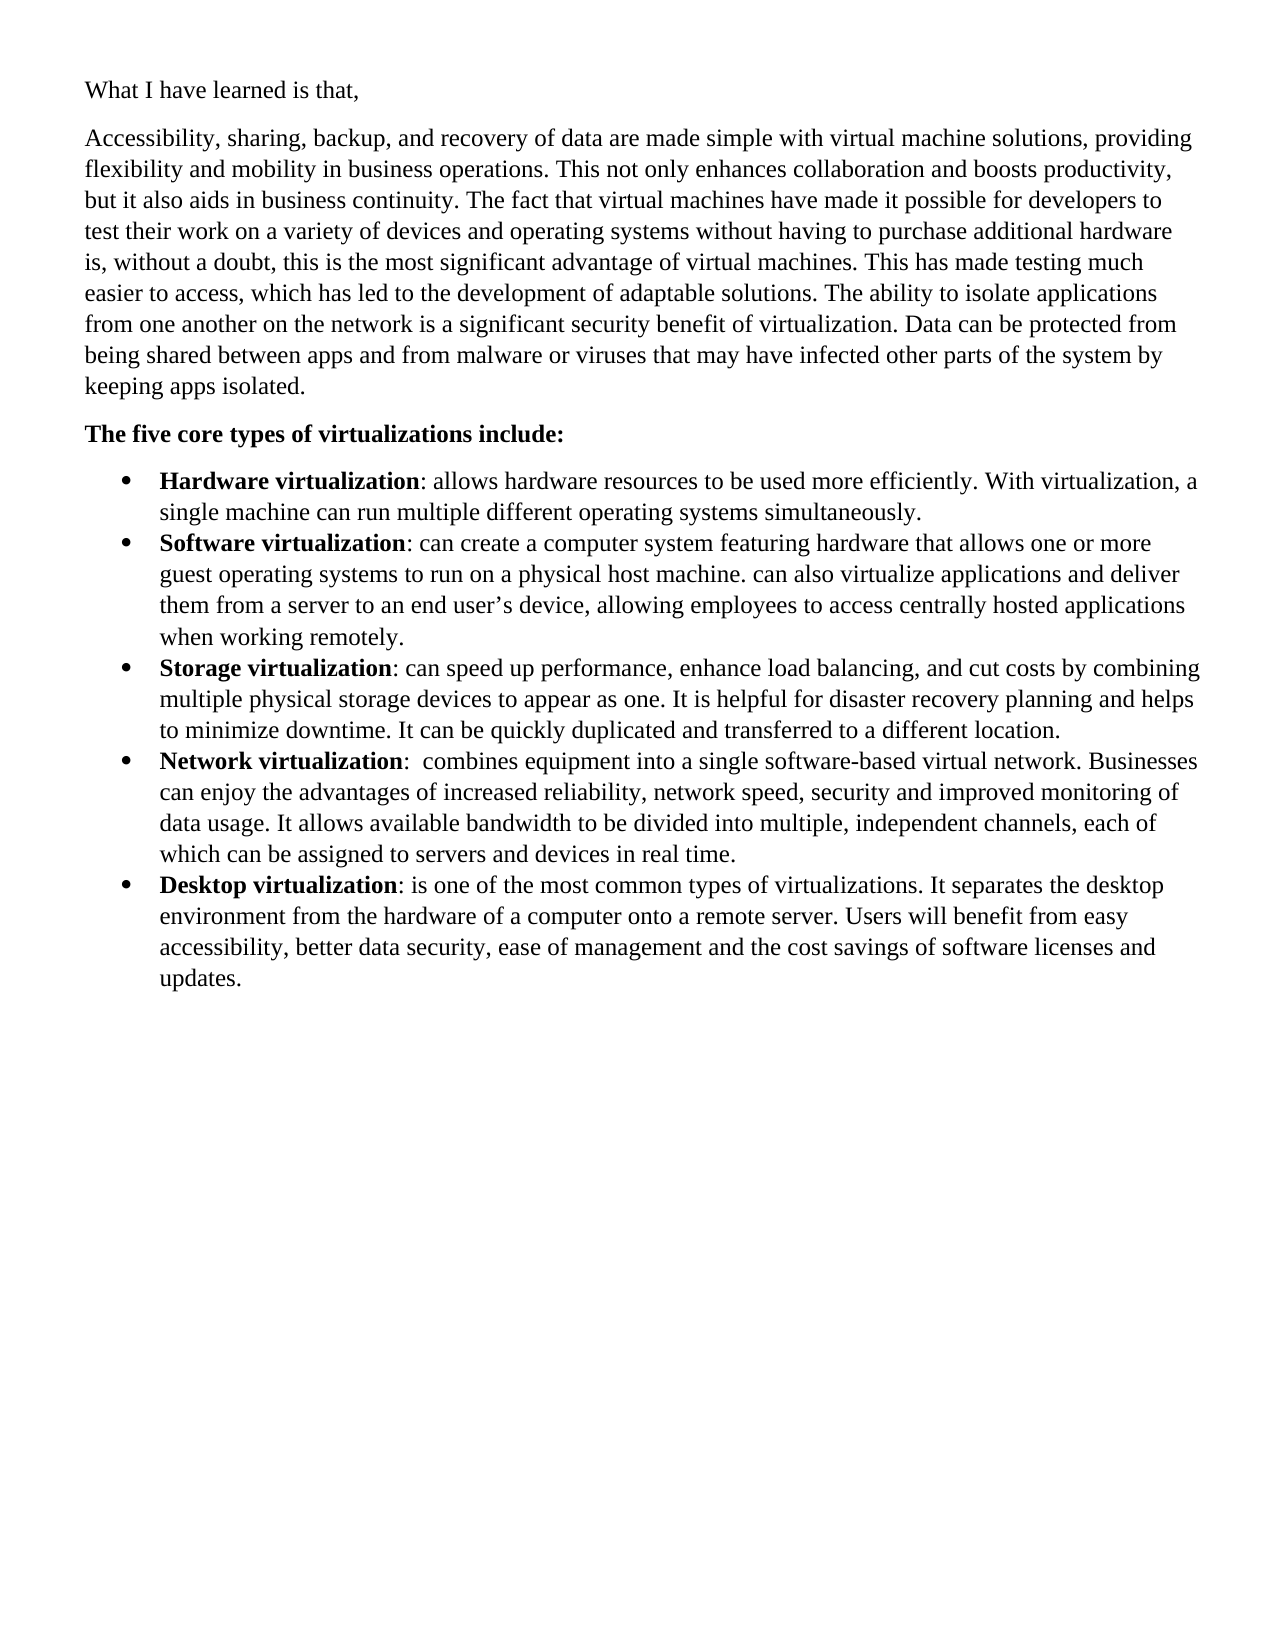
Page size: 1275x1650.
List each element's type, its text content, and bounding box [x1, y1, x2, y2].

text What I have learned is that, [84, 75, 1200, 104]
list Software virtualization: can create a computer system featuring hardware that allows one or more guest operating systems to run on a physical host machine. can also virtualize applications and deliver them from a server to an end user’s device, allowing employees to access centrally hosted applications when working remotely. [122, 528, 1200, 650]
text The five core types of virtualizations include: [84, 419, 1200, 447]
list Desktop virtualization: is one of the most common types of virtualizations. It separates the desktop environment from the hardware of a computer onto a remote server. Users will benefit from easy accessibility, better data security, ease of management and the cost savings of software licenses and updates. [122, 870, 1200, 992]
text Accessibility, sharing, backup, and recovery of data are made simple with virtual machine solutions, providing flexibility and mobility in business operations. This not only enhances collaboration and boosts productivity, but it also aids in business continuity. The fact that virtual machines have made it possible for developers to test their work on a variety of devices and operating systems without having to purchase additional hardware is, without a doubt, this is the most significant advantage of virtual machines. This has made testing much easier to access, which has led to the development of adaptable solutions. The ability to isolate applications from one another on the network is a significant security benefit of virtualization. Data can be protected from being shared between apps and from malware or viruses that may have infected other parts of the system by keeping apps isolated. [84, 123, 1200, 400]
list Storage virtualization: can speed up performance, enhance load balancing, and cut costs by combining multiple physical storage devices to appear as one. It is helpful for disaster recovery planning and helps to minimize downtime. It can be quickly duplicated and transferred to a different location. [122, 653, 1200, 743]
list Network virtualization: combines equipment into a single software-based virtual network. Businesses can enjoy the advantages of increased reliability, network speed, security and improved monitoring of data usage. It allows available bandwidth to be divided into multiple, independent channels, each of which can be assigned to servers and devices in real time. [122, 746, 1200, 868]
list Hardware virtualization: allows hardware resources to be used more efficiently. With virtualization, a single machine can run multiple different operating systems simultaneously. [122, 466, 1200, 526]
